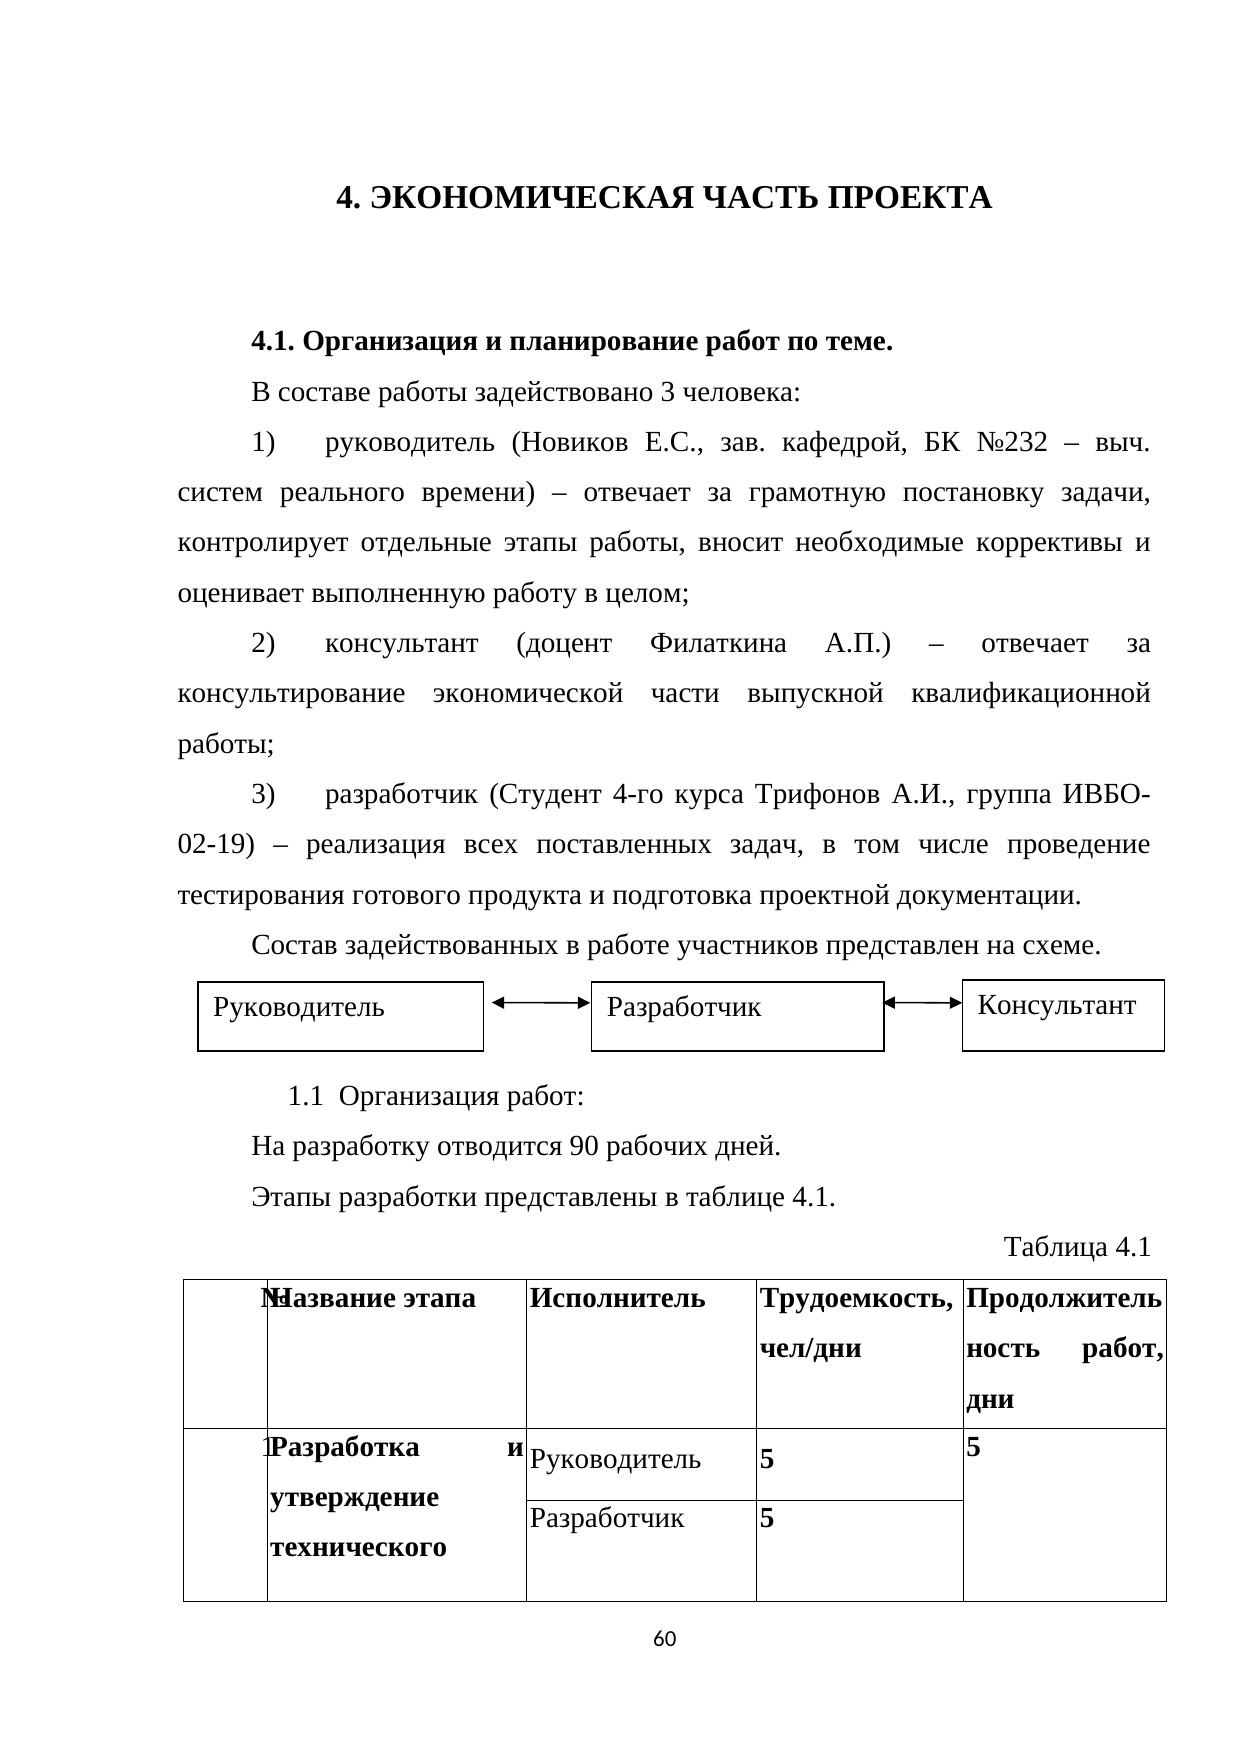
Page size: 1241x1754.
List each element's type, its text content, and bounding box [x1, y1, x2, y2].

table_cell 5 [757, 1501, 963, 1601]
text Этапы разработки представлены в таблице 4.1. [177, 1179, 1152, 1212]
table_cell Разработчик [527, 1501, 756, 1601]
list консультант (доцент Филаткина А.П.) – отвечает за консультирование экономической части выпускной квалификационной работы; [177, 625, 1152, 759]
table_cell 5 [964, 1429, 1166, 1601]
table_header Название этапа [268, 1280, 526, 1428]
table_cell 5 [757, 1429, 963, 1499]
table_header Продолжительность работ, дни [964, 1280, 1166, 1428]
text 1.1 Организация работ: [177, 1078, 1152, 1112]
list руководитель (Новиков Е.С., зав. кафедрой, БК №232 – выч. систем реального времени) – отвечает за грамотную постановку задачи, контролирует отдельные этапы работы, вносит необходимые коррективы и оценивает выполненную работу в целом; [177, 424, 1152, 608]
list Состав задействованных в работе участников представлен на схеме. [177, 927, 1152, 961]
table_header № [184, 1280, 267, 1428]
text Таблица 4.1 [177, 1229, 1152, 1262]
table_header Исполнитель [527, 1280, 756, 1428]
text 4.1. Организация и планирование работ по теме. [177, 323, 1152, 357]
table_cell 1 [184, 1429, 267, 1601]
subtitle 4. ЭКОНОМИЧЕСКАЯ ЧАСТЬ ПРОЕКТА [177, 177, 1152, 216]
text В составе работы задействовано 3 человека: [177, 374, 1152, 407]
table_cell Разработка и утверждение технического задания [268, 1429, 526, 1601]
table_header Трудоемкость, чел/дни [757, 1280, 963, 1428]
list разработчик (Студент 4-го курса Трифонов А.И., группа ИВБО-02-19) – реализация всех поставленных задач, в том числе проведение тестирования готового продукта и подготовка проектной документации. [177, 776, 1152, 910]
table_cell Руководитель [527, 1429, 756, 1499]
text На разработку отводится 90 рабочих дней. [177, 1128, 1152, 1162]
